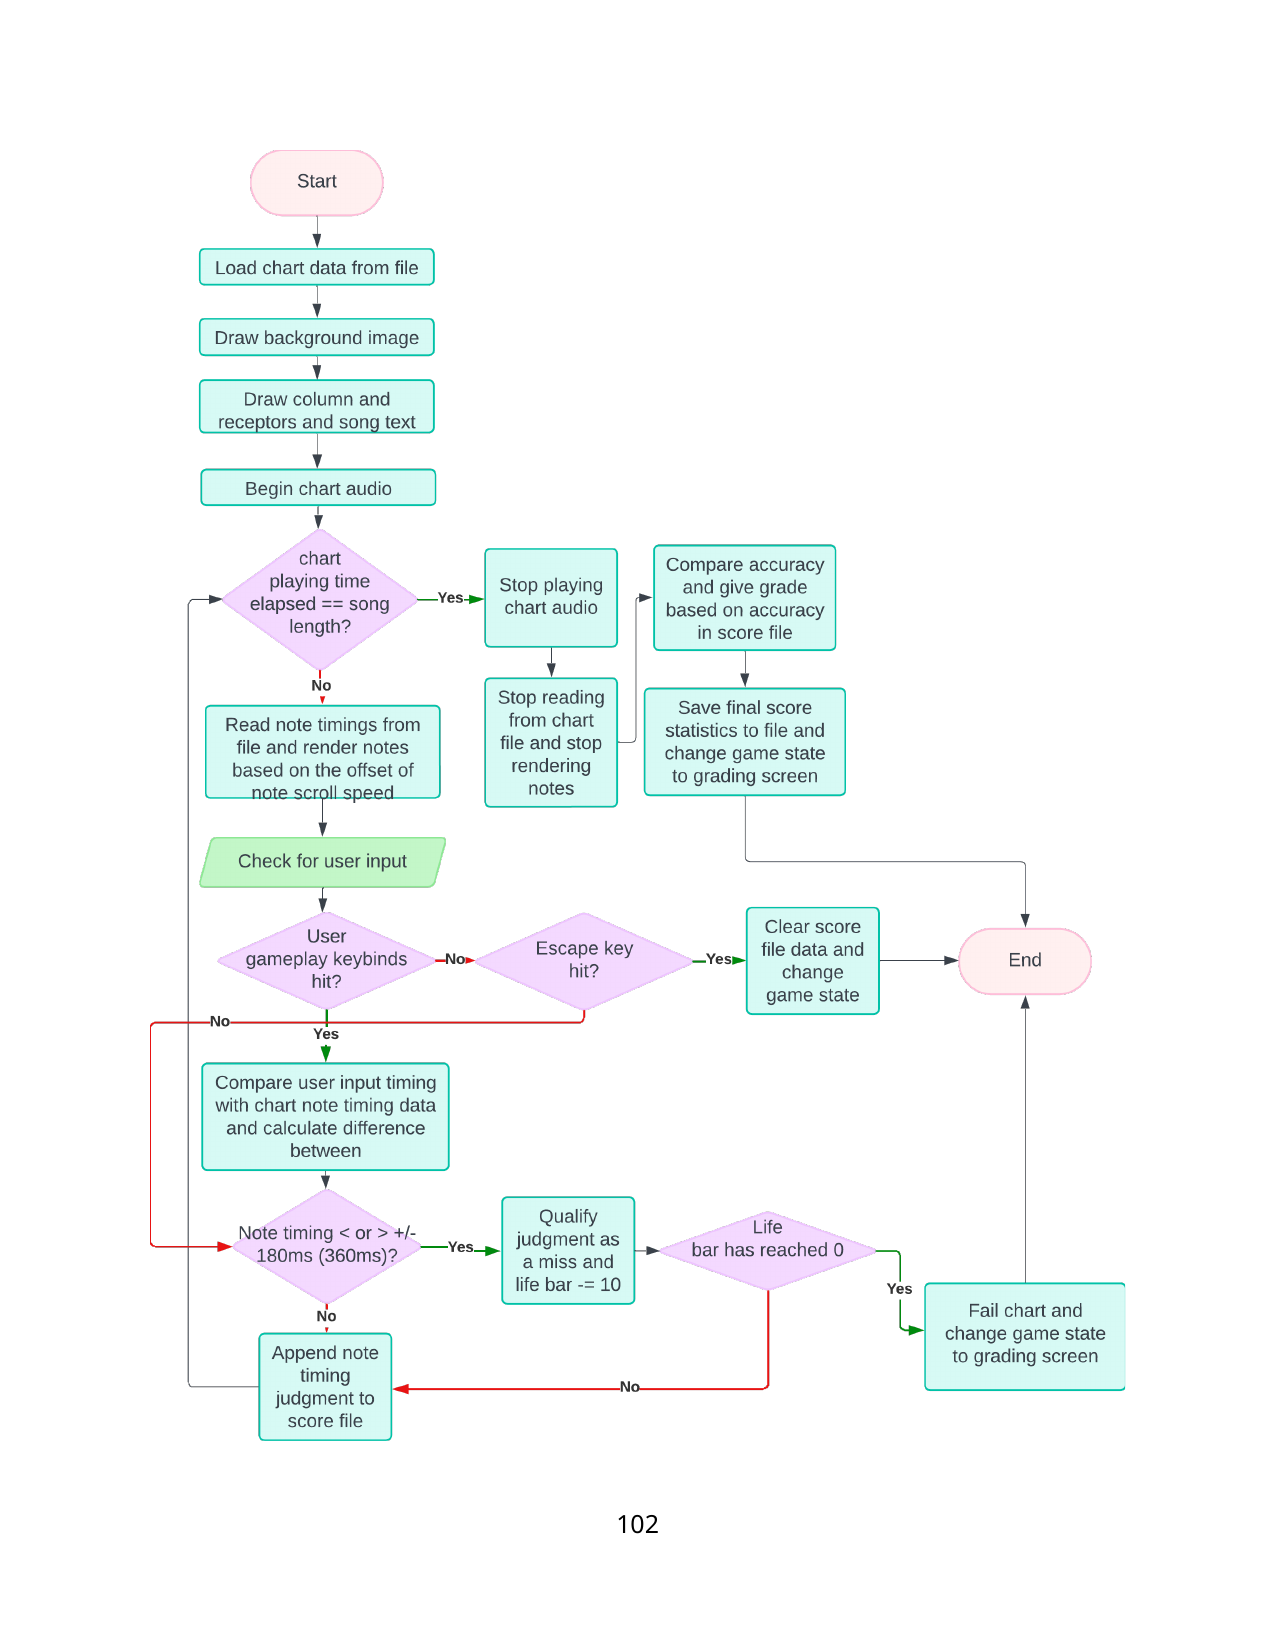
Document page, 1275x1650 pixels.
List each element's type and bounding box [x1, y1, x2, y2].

picture [150, 150, 1125, 1441]
